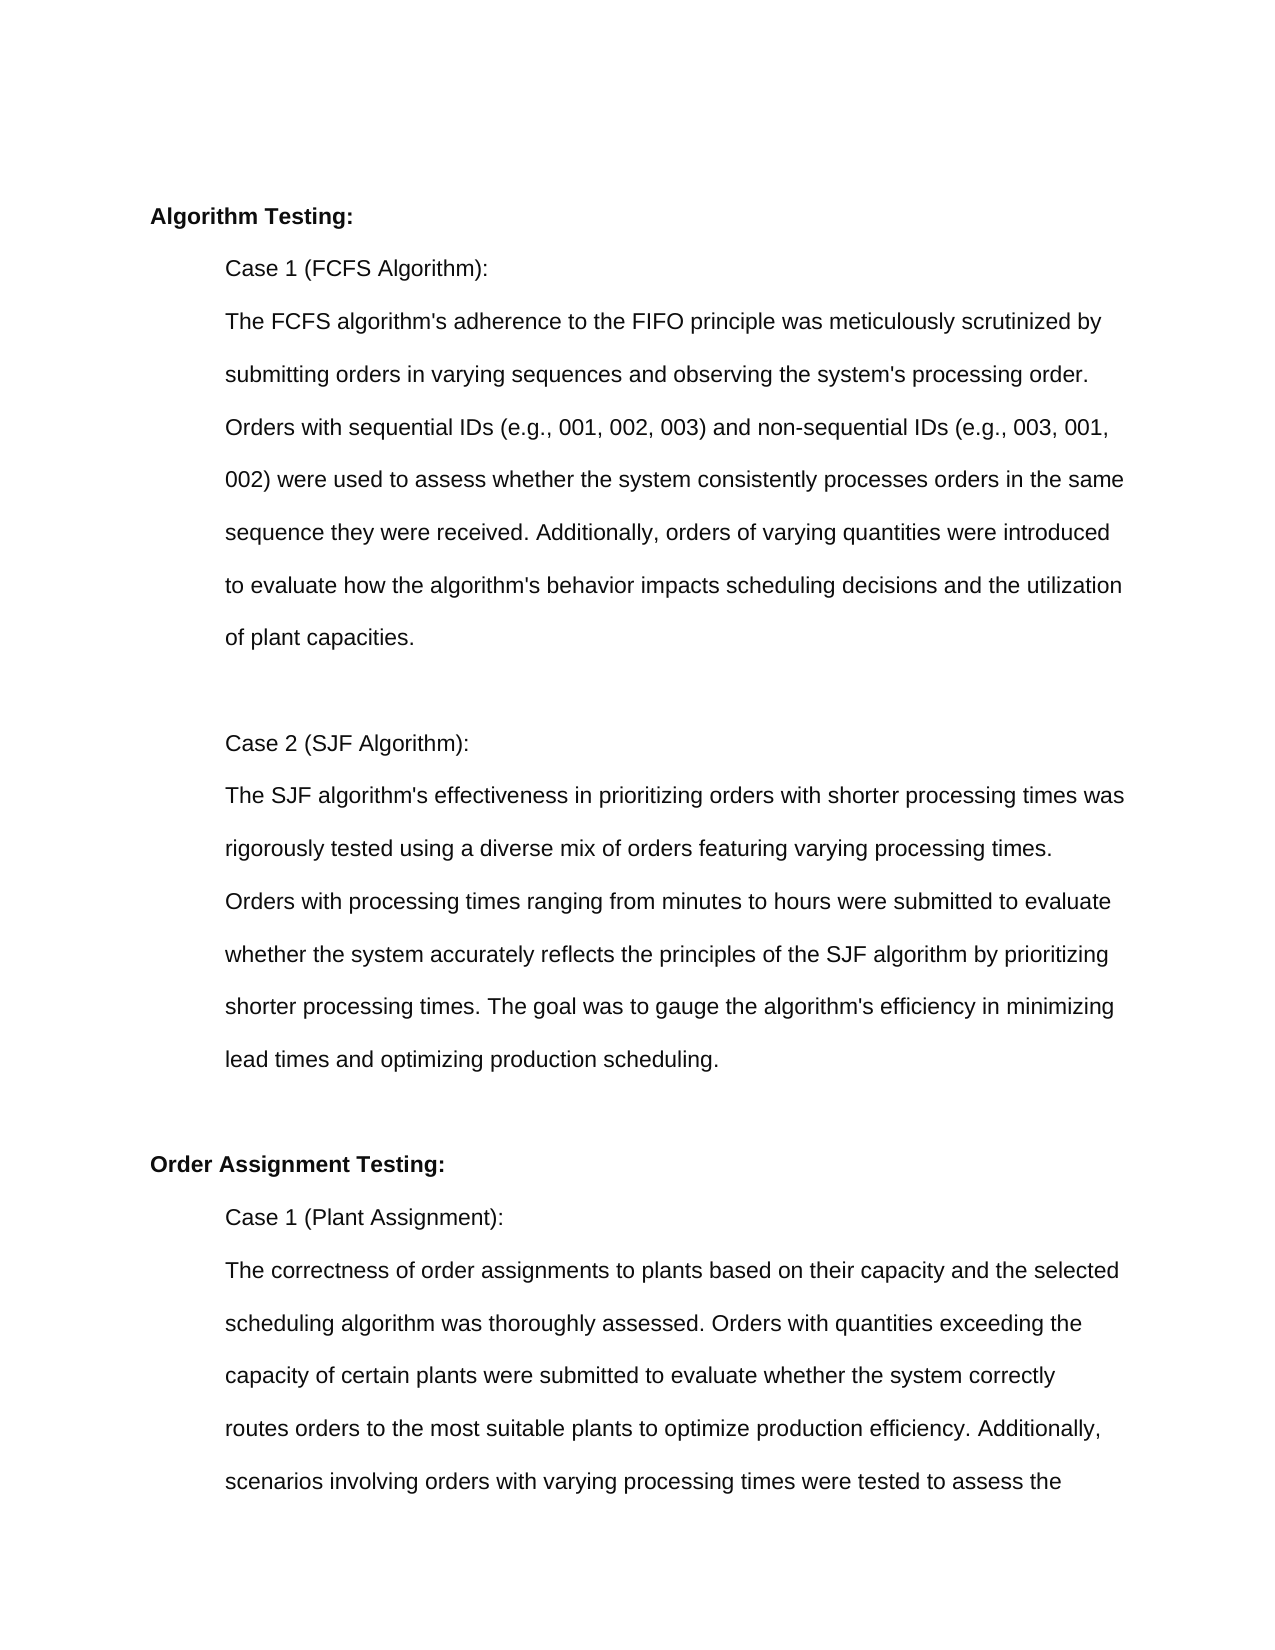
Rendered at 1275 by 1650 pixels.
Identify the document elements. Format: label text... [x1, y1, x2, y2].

text Algorithm Testing: [150, 203, 1125, 229]
text Case 1 (Plant Assignment): [225, 1204, 1125, 1231]
text The SJF algorithm's effectiveness in prioritizing orders with shorter processing times was rigorously tested using a diverse mix of orders featuring varying processing times. Orders with processing times ranging from minutes to hours were submitted to evaluate whether the system accurately reflects the principles of the SJF algorithm by prioritizing shorter processing times. The goal was to gauge the algorithm's efficiency in minimizing lead times and optimizing production scheduling. [225, 782, 1125, 1072]
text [225, 1257, 1125, 1494]
text The FCFS algorithm's adherence to the FIFO principle was meticulously scrutinized by submitting orders in varying sequences and observing the system's processing order. Orders with sequential IDs (e.g., 001, 002, 003) and non-sequential IDs (e.g., 003, 001, 002) were used to assess whether the system consistently processes orders in the same sequence they were received. Additionally, orders of varying quantities were introduced to evaluate how the algorithm's behavior impacts scheduling decisions and the utilization of plant capacities. [225, 308, 1125, 651]
text Case 1 (FCFS Algorithm): [225, 255, 1125, 282]
text Order Assignment Testing: [150, 1151, 1125, 1178]
text Case 2 (SJF Algorithm): [225, 730, 1125, 756]
